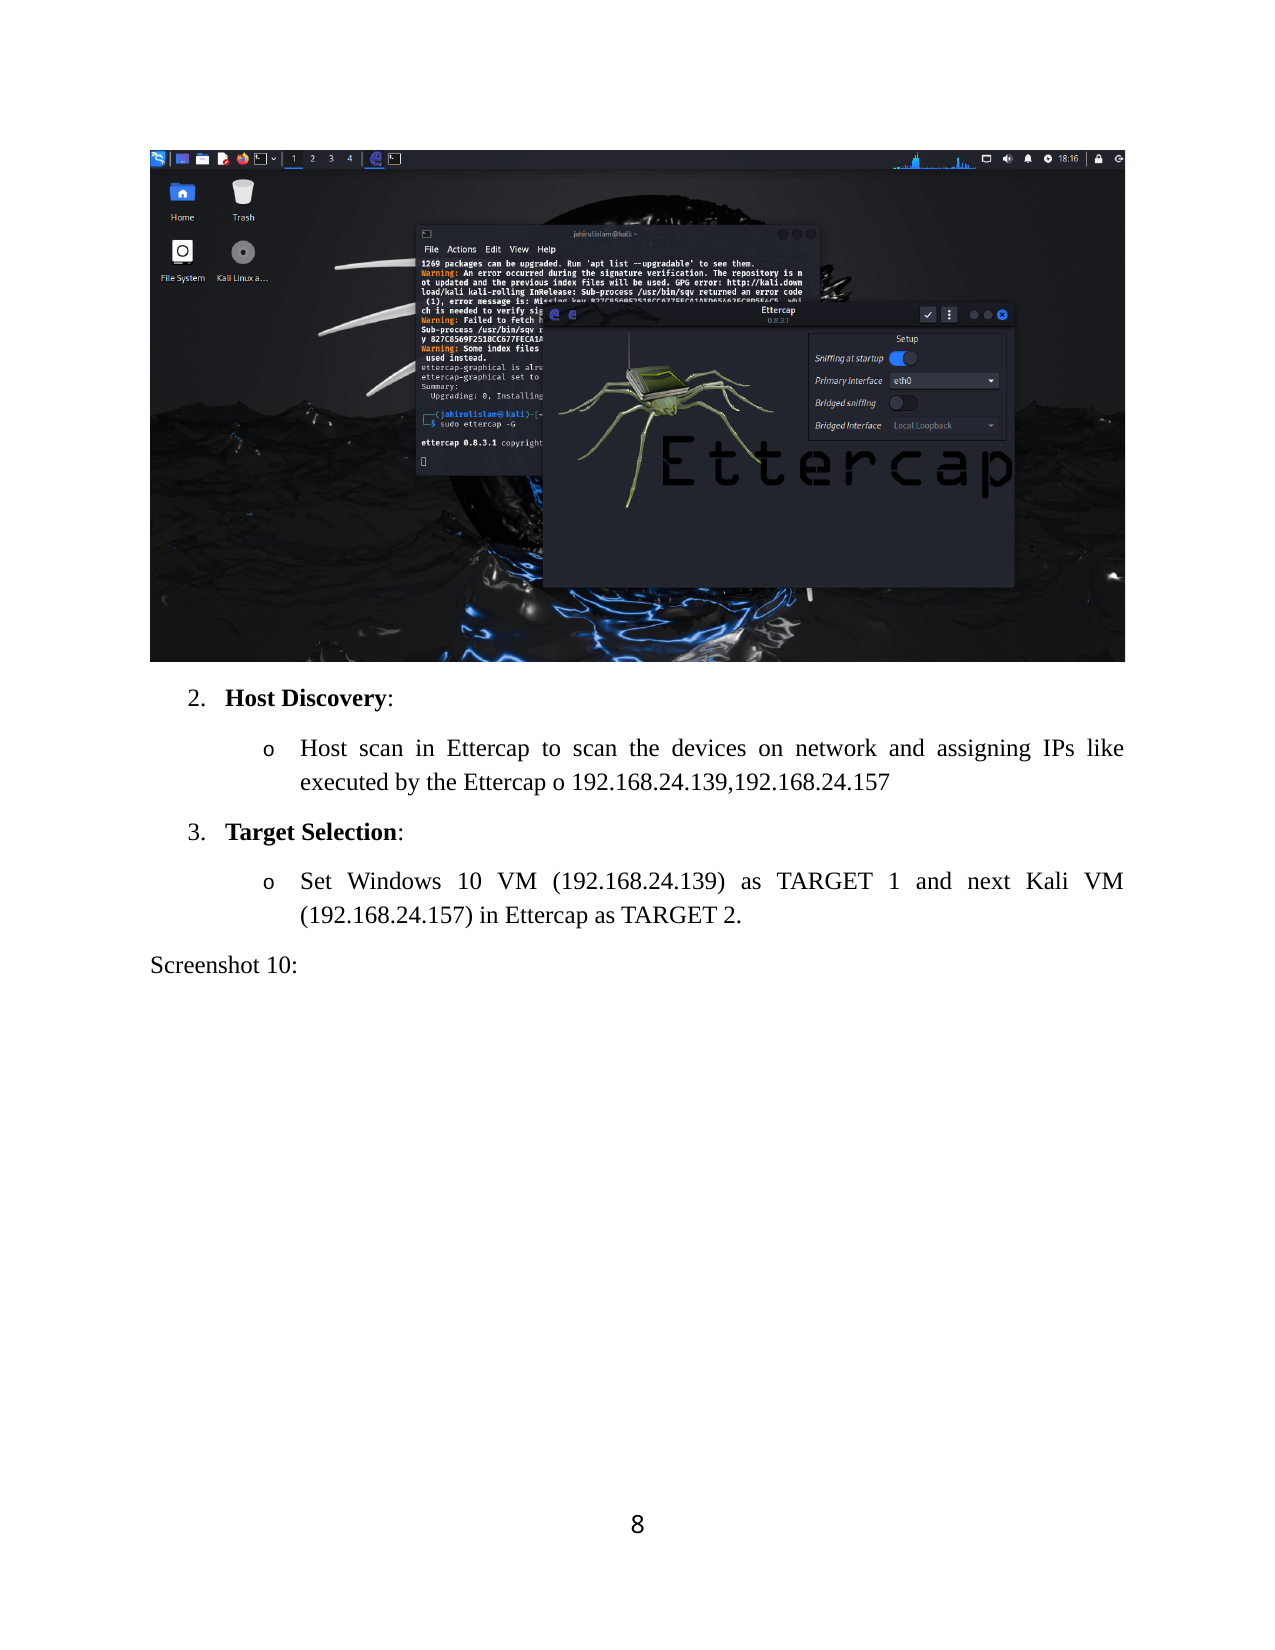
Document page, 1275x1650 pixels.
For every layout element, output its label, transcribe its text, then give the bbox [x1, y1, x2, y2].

list Host scan in Ettercap to scan the devices on network and assigning IPs like executed by the Ettercap o 192.168.24.139,192.168.24.157 [262, 733, 1125, 796]
text Screenshot 10: [150, 950, 1125, 978]
picture [150, 150, 1125, 662]
list Host Discovery: [187, 683, 1125, 712]
list Set Windows 10 VM (192.168.24.139) as TARGET 1 and next Kali VM (192.168.24.157) in Ettercap as TARGET 2. [262, 866, 1125, 929]
list Target Selection: [187, 817, 1125, 845]
